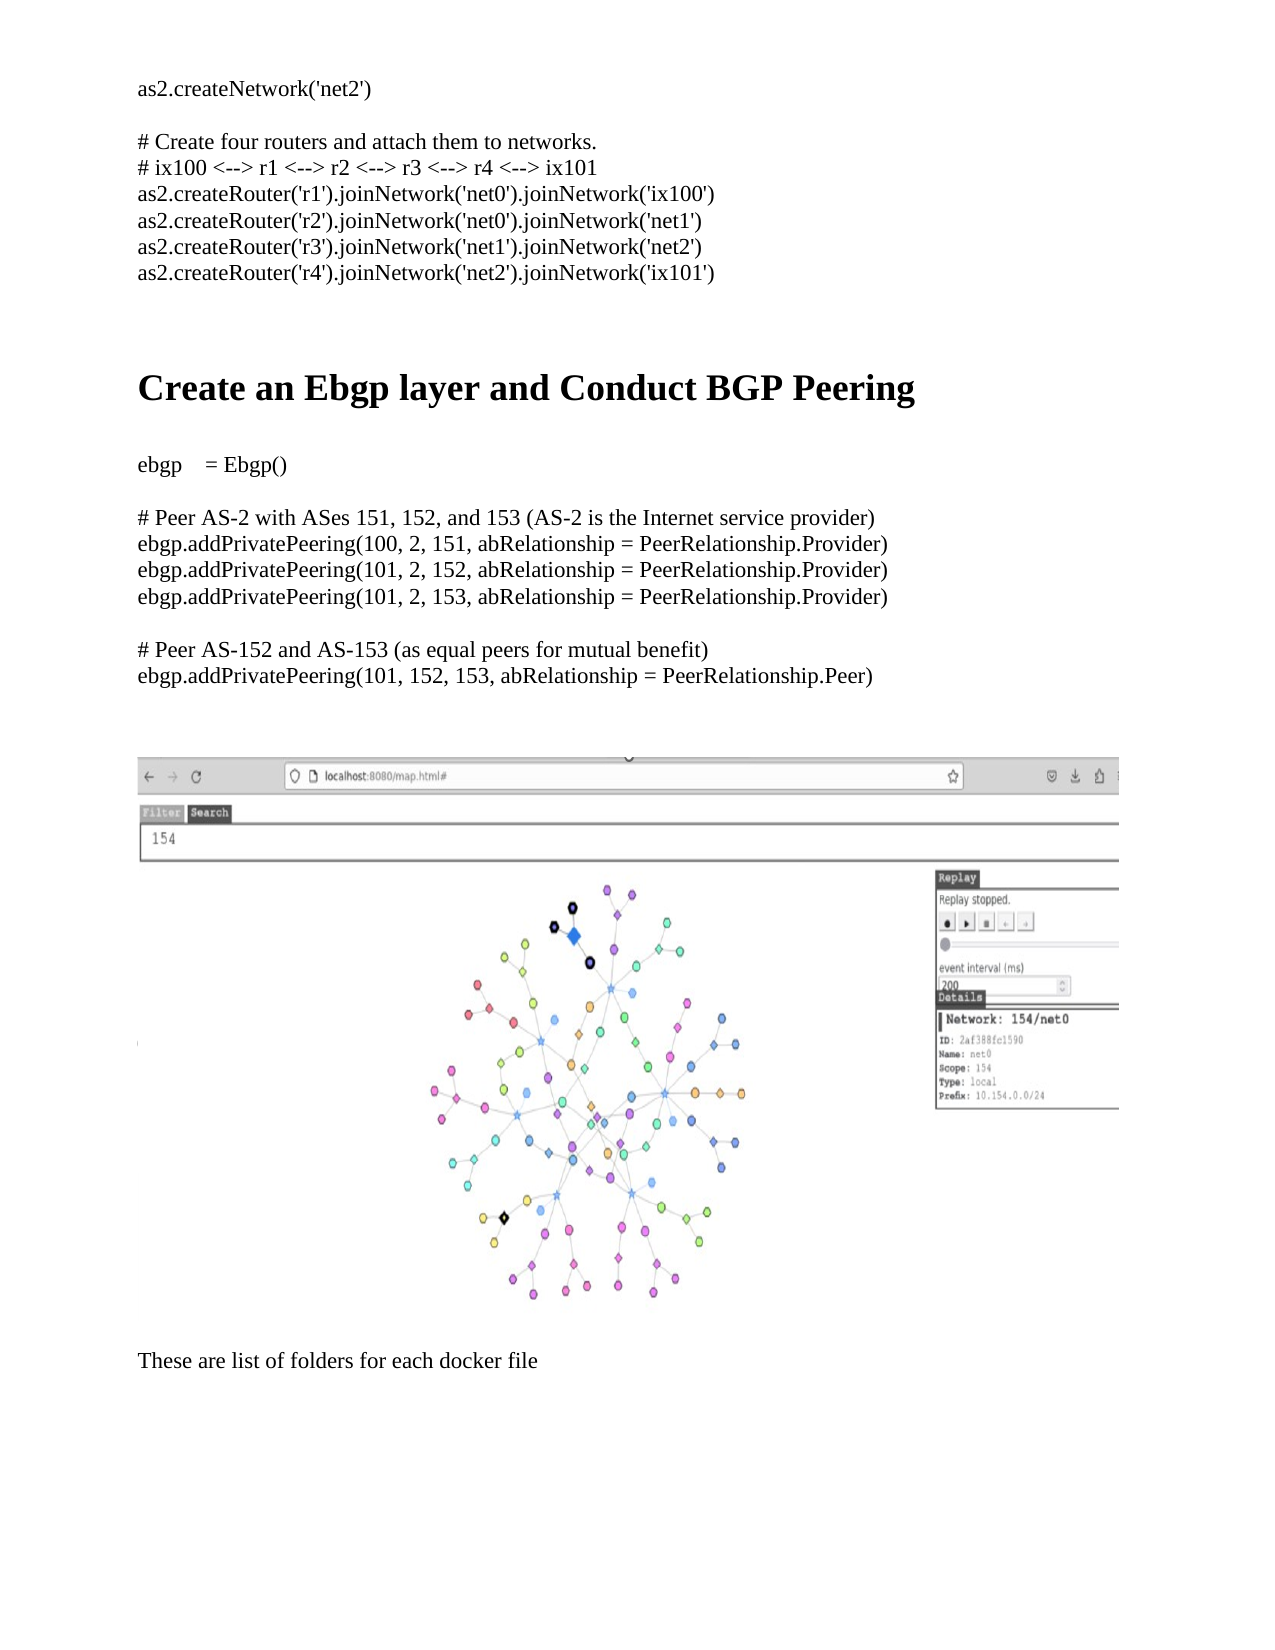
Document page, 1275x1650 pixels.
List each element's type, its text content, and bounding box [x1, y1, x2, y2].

text as2.createRouter('r1').joinNetwork('net0').joinNetwork('ix100') [137, 180, 1164, 207]
text ebgp.addPrivatePeering(101, 2, 153, abRelationship = PeerRelationship.Provider) [137, 583, 1164, 609]
text These are list of folders for each docker file [137, 1347, 1164, 1373]
text ebgp.addPrivatePeering(101, 152, 153, abRelationship = PeerRelationship.Peer) [137, 662, 1164, 688]
text # Create four routers and attach them to networks. [137, 128, 1164, 154]
text ebgp = Ebgp() [137, 451, 1164, 477]
text ebgp.addPrivatePeering(101, 2, 152, abRelationship = PeerRelationship.Provider) [137, 557, 1164, 583]
text # Peer AS-2 with ASes 151, 152, and 153 (AS-2 is the Internet service provider) [137, 504, 1164, 530]
text # ix100 <--> r1 <--> r2 <--> r3 <--> r4 <--> ix101 [137, 154, 1164, 180]
text as2.createNetwork('net2') [137, 75, 1164, 101]
text ebgp.addPrivatePeering(100, 2, 151, abRelationship = PeerRelationship.Provider) [137, 530, 1164, 557]
text Create an Ebgp layer and Conduct BGP Peering [137, 365, 1164, 408]
text as2.createRouter('r3').joinNetwork('net1').joinNetwork('net2') [137, 233, 1164, 259]
text as2.createRouter('r2').joinNetwork('net0').joinNetwork('net1') [137, 207, 1164, 233]
picture [137, 757, 1119, 1321]
text # Peer AS-152 and AS-153 (as equal peers for mutual benefit) [137, 636, 1164, 662]
text as2.createRouter('r4').joinNetwork('net2').joinNetwork('ix101') [137, 259, 1164, 286]
